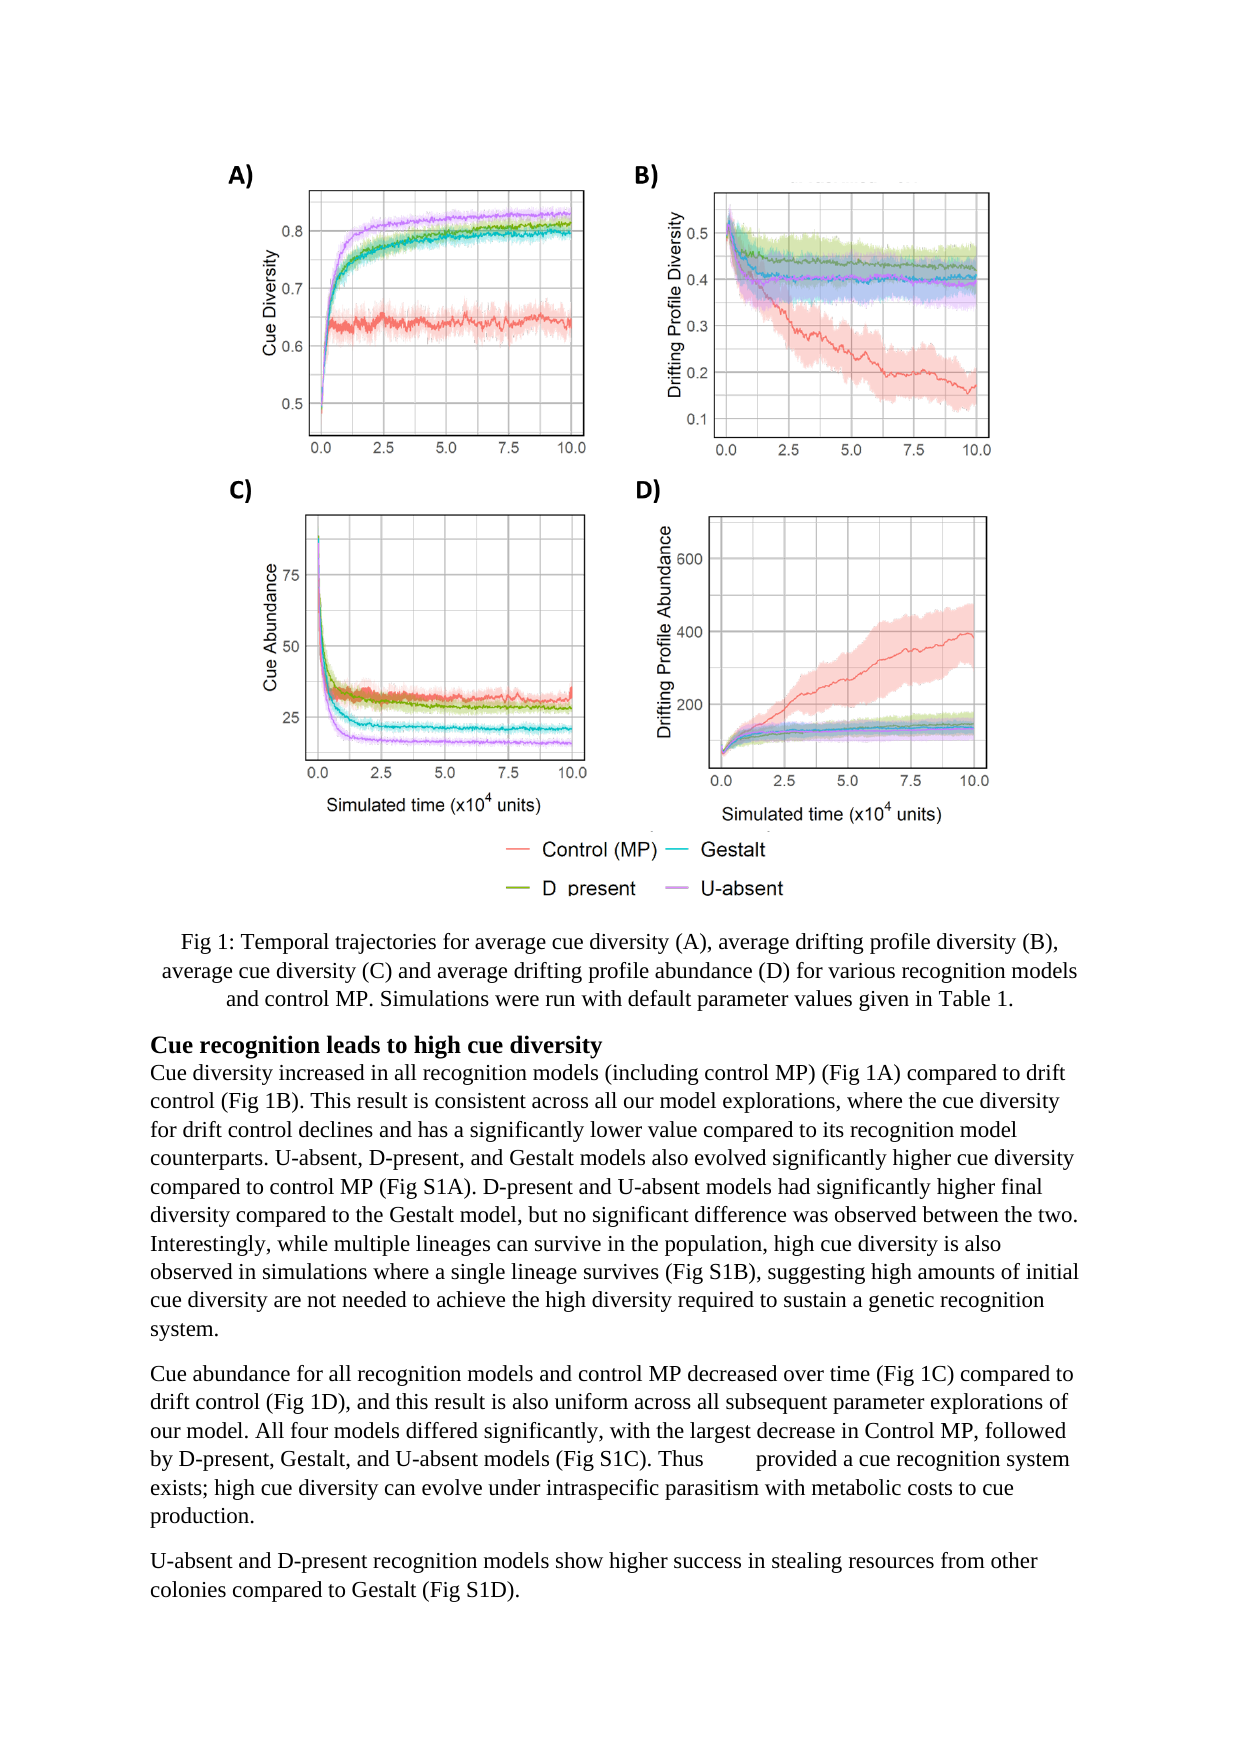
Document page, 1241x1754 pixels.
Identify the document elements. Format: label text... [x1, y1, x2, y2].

text Cue diversity increased in all recognition models (including control MP) (Fig 1A) compared to drift control (Fig 1B). This result is consistent across all our model explorations, where the cue diversity for drift control declines and has a significantly lower value compared to its recognition model counterparts. U-absent, D-present, and Gestalt models also evolved significantly higher cue diversity compared to control MP (Fig S1A). D-present and U-absent models had significantly higher final diversity compared to the Gestalt model, but no significant difference was observed between the two. Interestingly, while multiple lineages can survive in the population, high cue diversity is also observed in simulations where a single lineage survives (Fig S1B), suggesting high amounts of initial cue diversity are not needed to achieve the high diversity required to sustain a genetic recognition system. [150, 1059, 1090, 1341]
text U-absent and D-present recognition models show higher success in stealing resources from other colonies compared to Gestalt (Fig S1D). [150, 1547, 1090, 1602]
text Cue abundance for all recognition models and control MP decreased over time (Fig 1C) compared to drift control (Fig 1D), and this result is also uniform across all subsequent parameter explorations of our model. All four models differed significantly, with the largest decrease in Control MP, followed by D-present, Gestalt, and U-absent models (Fig S1C). Thus provided a cue recognition system exists; high cue diversity can evolve under intraspecific parasitism with metabolic costs to cue production. [150, 1360, 1090, 1528]
picture [211, 150, 1029, 898]
subtitle Cue recognition leads to high cue diversity [150, 1030, 1090, 1059]
